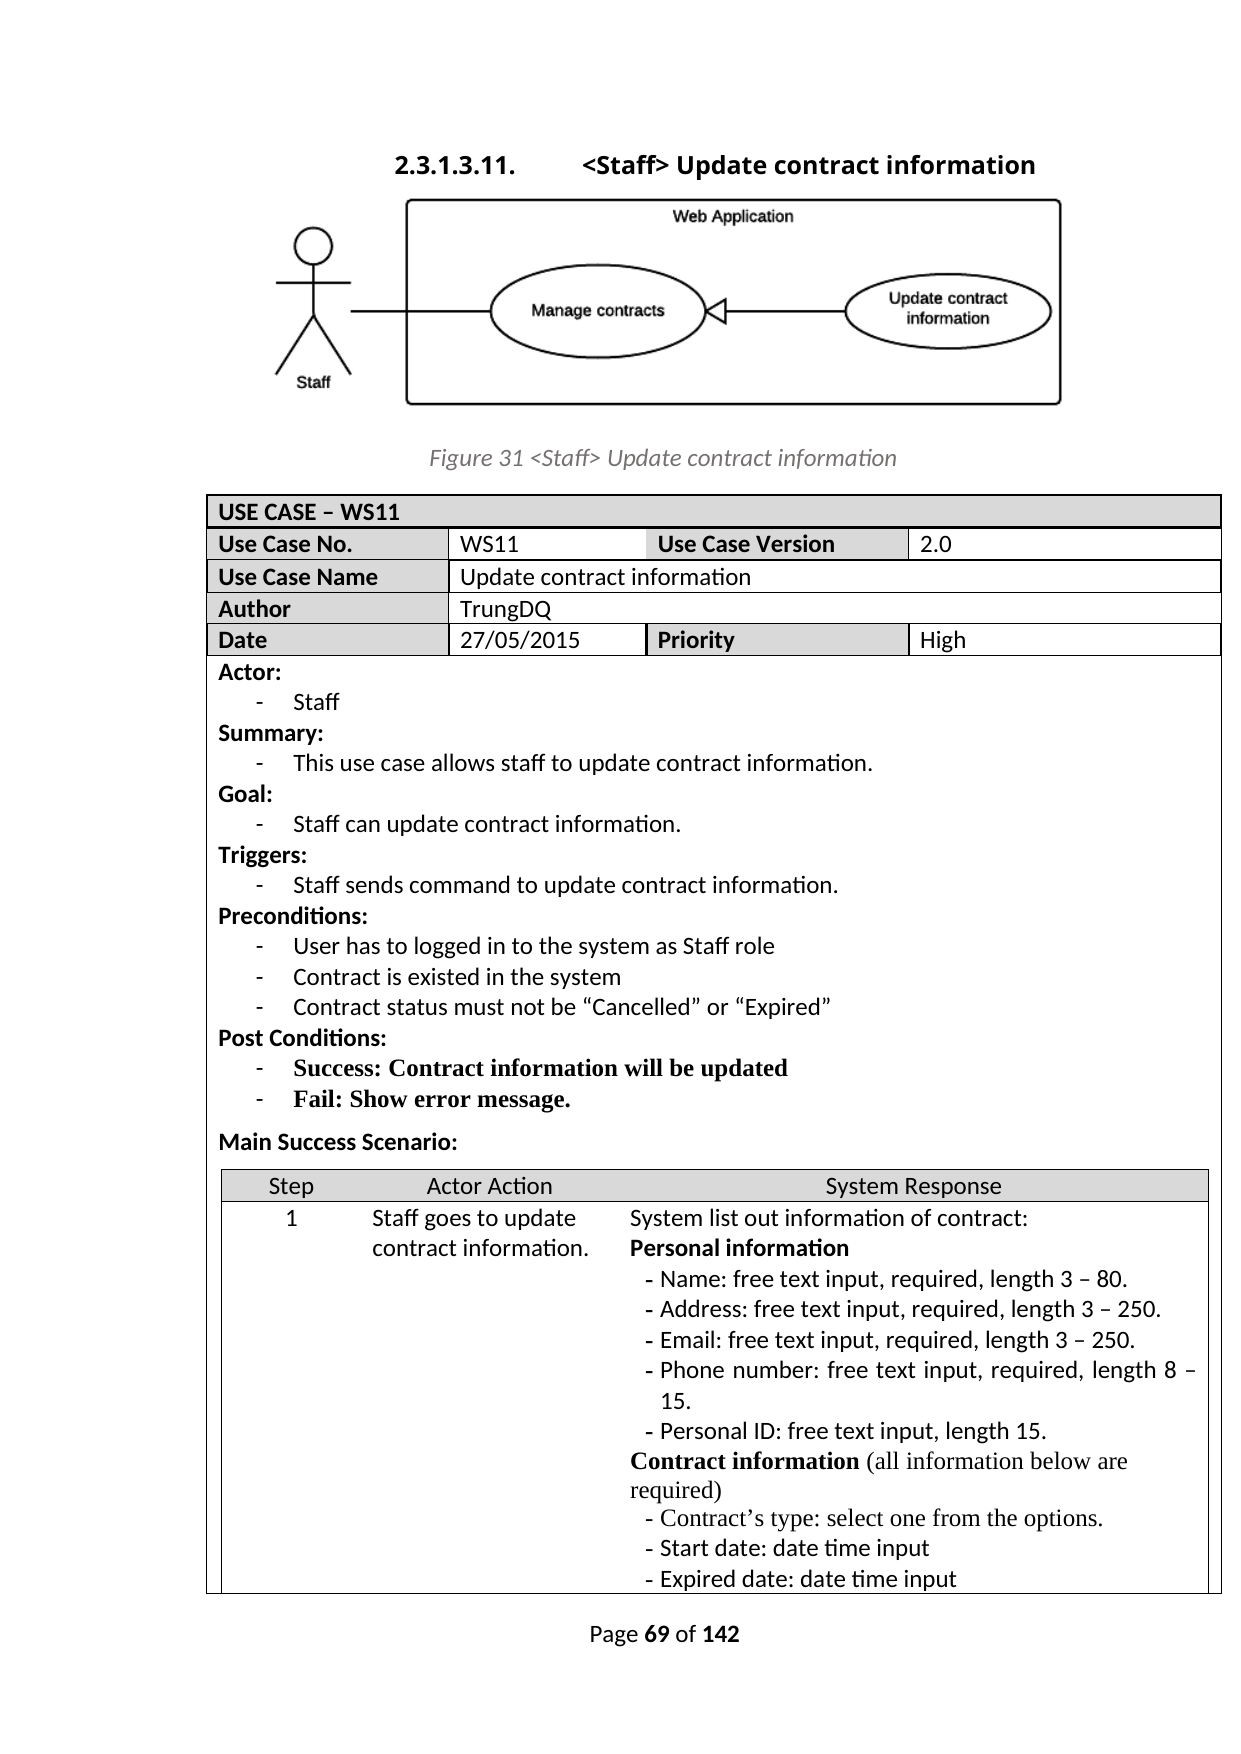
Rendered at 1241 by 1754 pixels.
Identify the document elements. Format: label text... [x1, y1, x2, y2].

table_cell Use Case Name [208, 560, 448, 592]
table_cell 2.0 [909, 529, 1221, 559]
table_cell WS11 [449, 529, 646, 559]
table_cell High [910, 624, 1220, 655]
table_cell 27/05/2015 [450, 624, 645, 655]
table_header USE CASE – WS11 [208, 496, 1220, 526]
table_cell Author [207, 593, 448, 623]
picture [245, 184, 1084, 424]
table_cell Date [208, 624, 448, 655]
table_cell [207, 656, 1221, 1593]
table_cell Use Case No. [207, 529, 448, 559]
table_cell TrungDQ [449, 593, 1221, 623]
subtitle <Staff> Update contract information [394, 148, 1122, 182]
table_cell Priority [648, 624, 908, 655]
table_cell Use Case Version [646, 529, 908, 559]
table_cell Update contract information [450, 561, 1220, 592]
